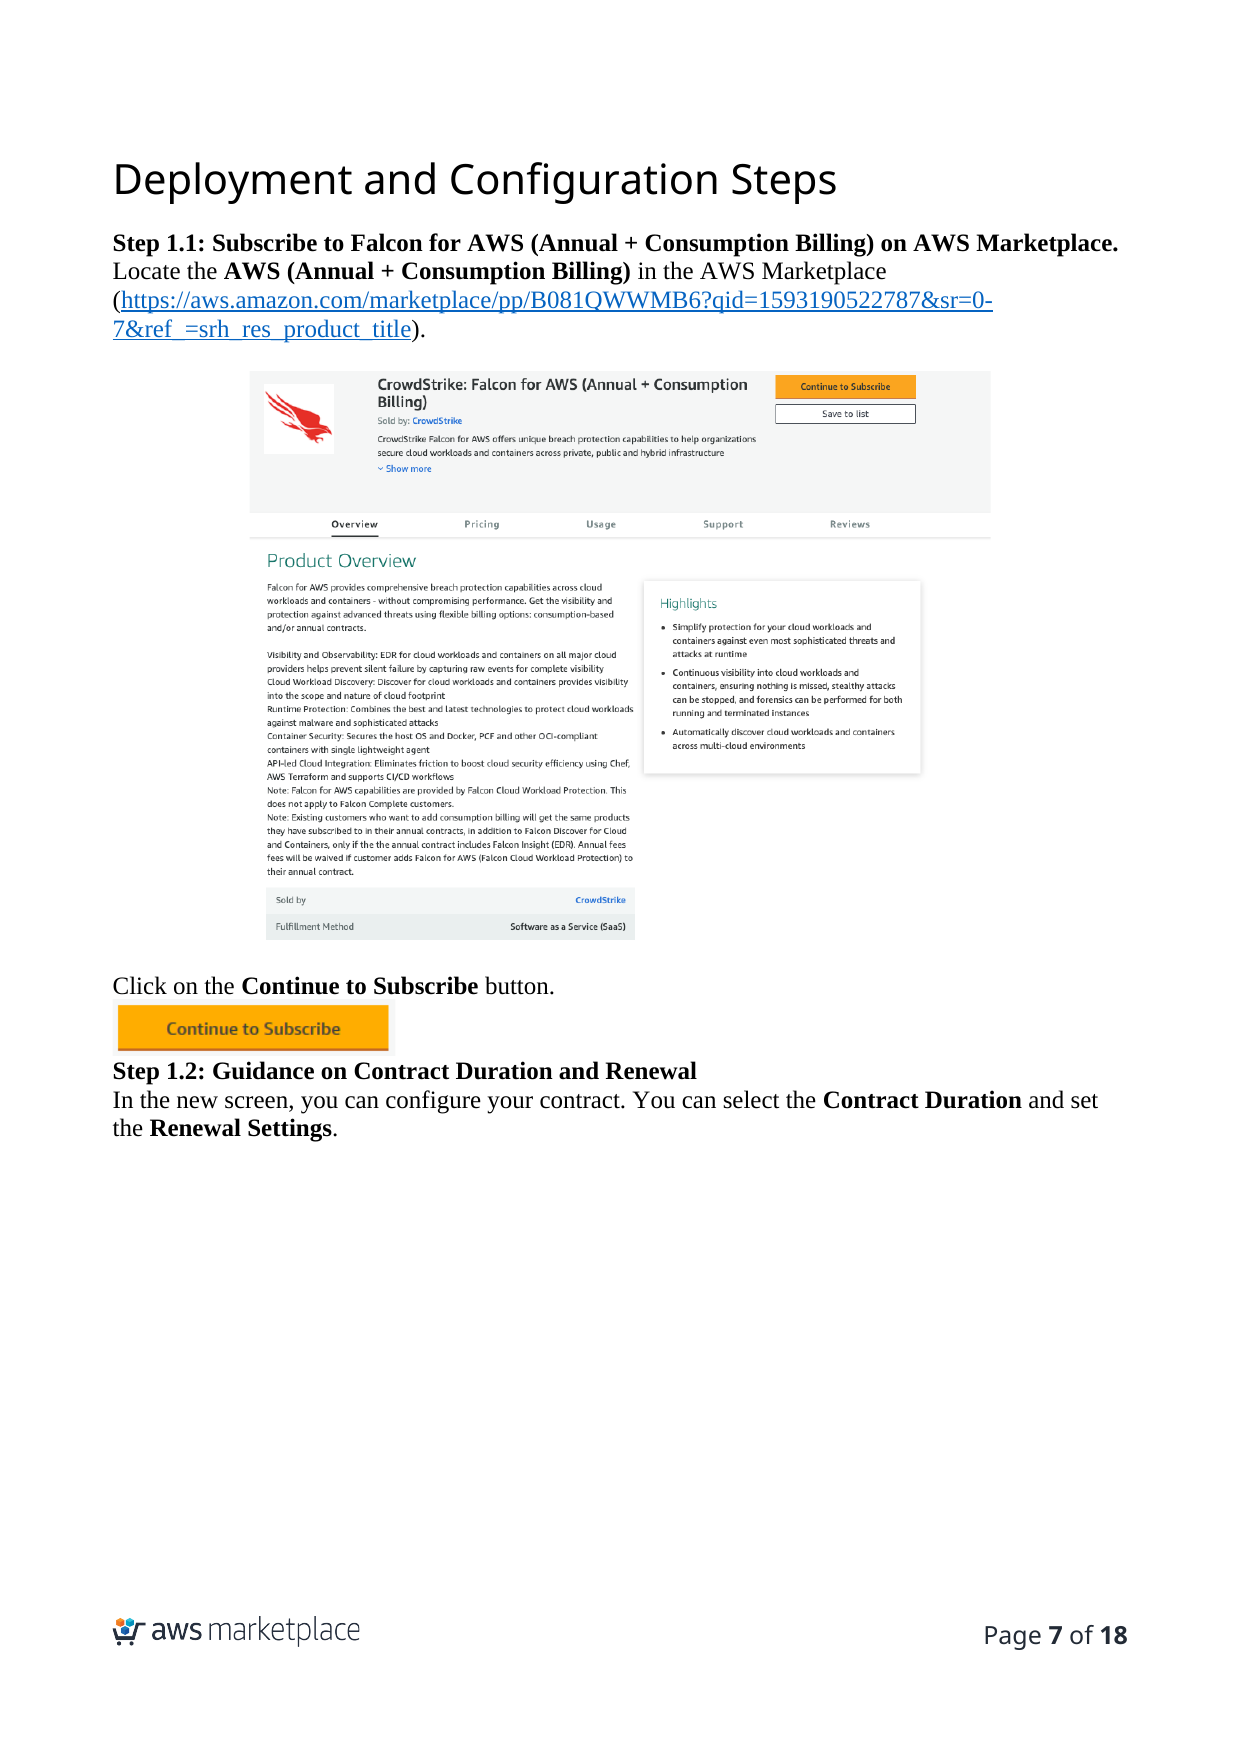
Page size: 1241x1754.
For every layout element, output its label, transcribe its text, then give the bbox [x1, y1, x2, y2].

subtitle Deployment and Configuration Steps [112, 150, 1128, 207]
picture [112, 999, 396, 1056]
text Step 1.2: Guidance on Contract Duration and Renewal [112, 1056, 1128, 1085]
text Locate the AWS (Annual + Consumption Billing) in the AWS Marketplace (https://aws.amazon.com/marketplace/pp/B081QWWMB6?qid=1593190522787&sr=0-7&ref_=srh_res_product_title). [112, 256, 1128, 343]
picture [112, 1616, 360, 1647]
text In the new screen, you can configure your contract. You can select the Contract Duration and set the Renewal Settings. [112, 1085, 1128, 1142]
text Step 1.1: Subscribe to Falcon for AWS (Annual + Consumption Billing) on AWS Marketplace. [112, 228, 1128, 256]
text Click on the Continue to Subscribe button. [112, 971, 1128, 999]
picture [249, 371, 991, 942]
